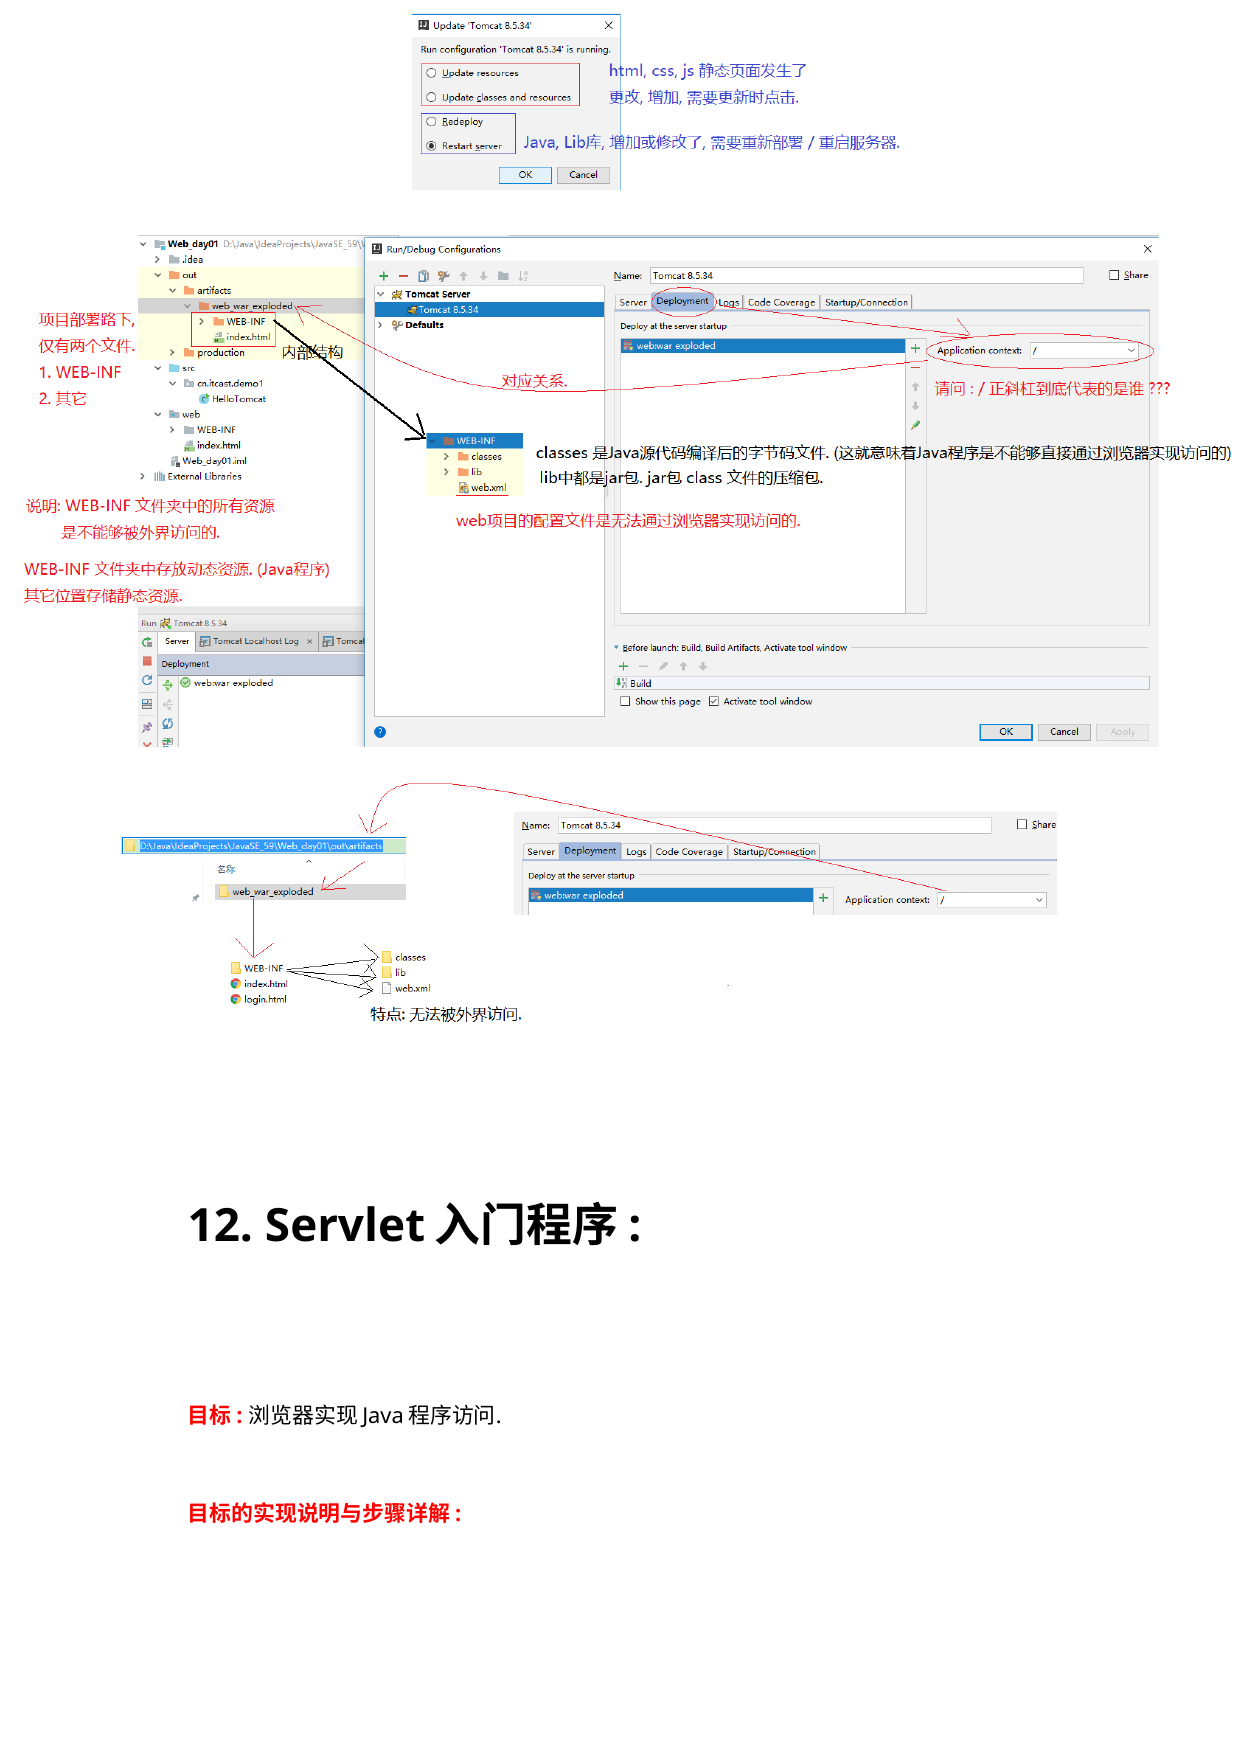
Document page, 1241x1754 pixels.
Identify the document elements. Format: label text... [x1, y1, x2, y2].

subtitle 12. Servlet入门程序 : [187, 1172, 1053, 1270]
text 目标的实现说明与步骤详解 : [187, 1496, 1053, 1528]
picture [0, 0, 1241, 1028]
text 目标 : 浏览器实现Java程序访问. [187, 1398, 1053, 1431]
